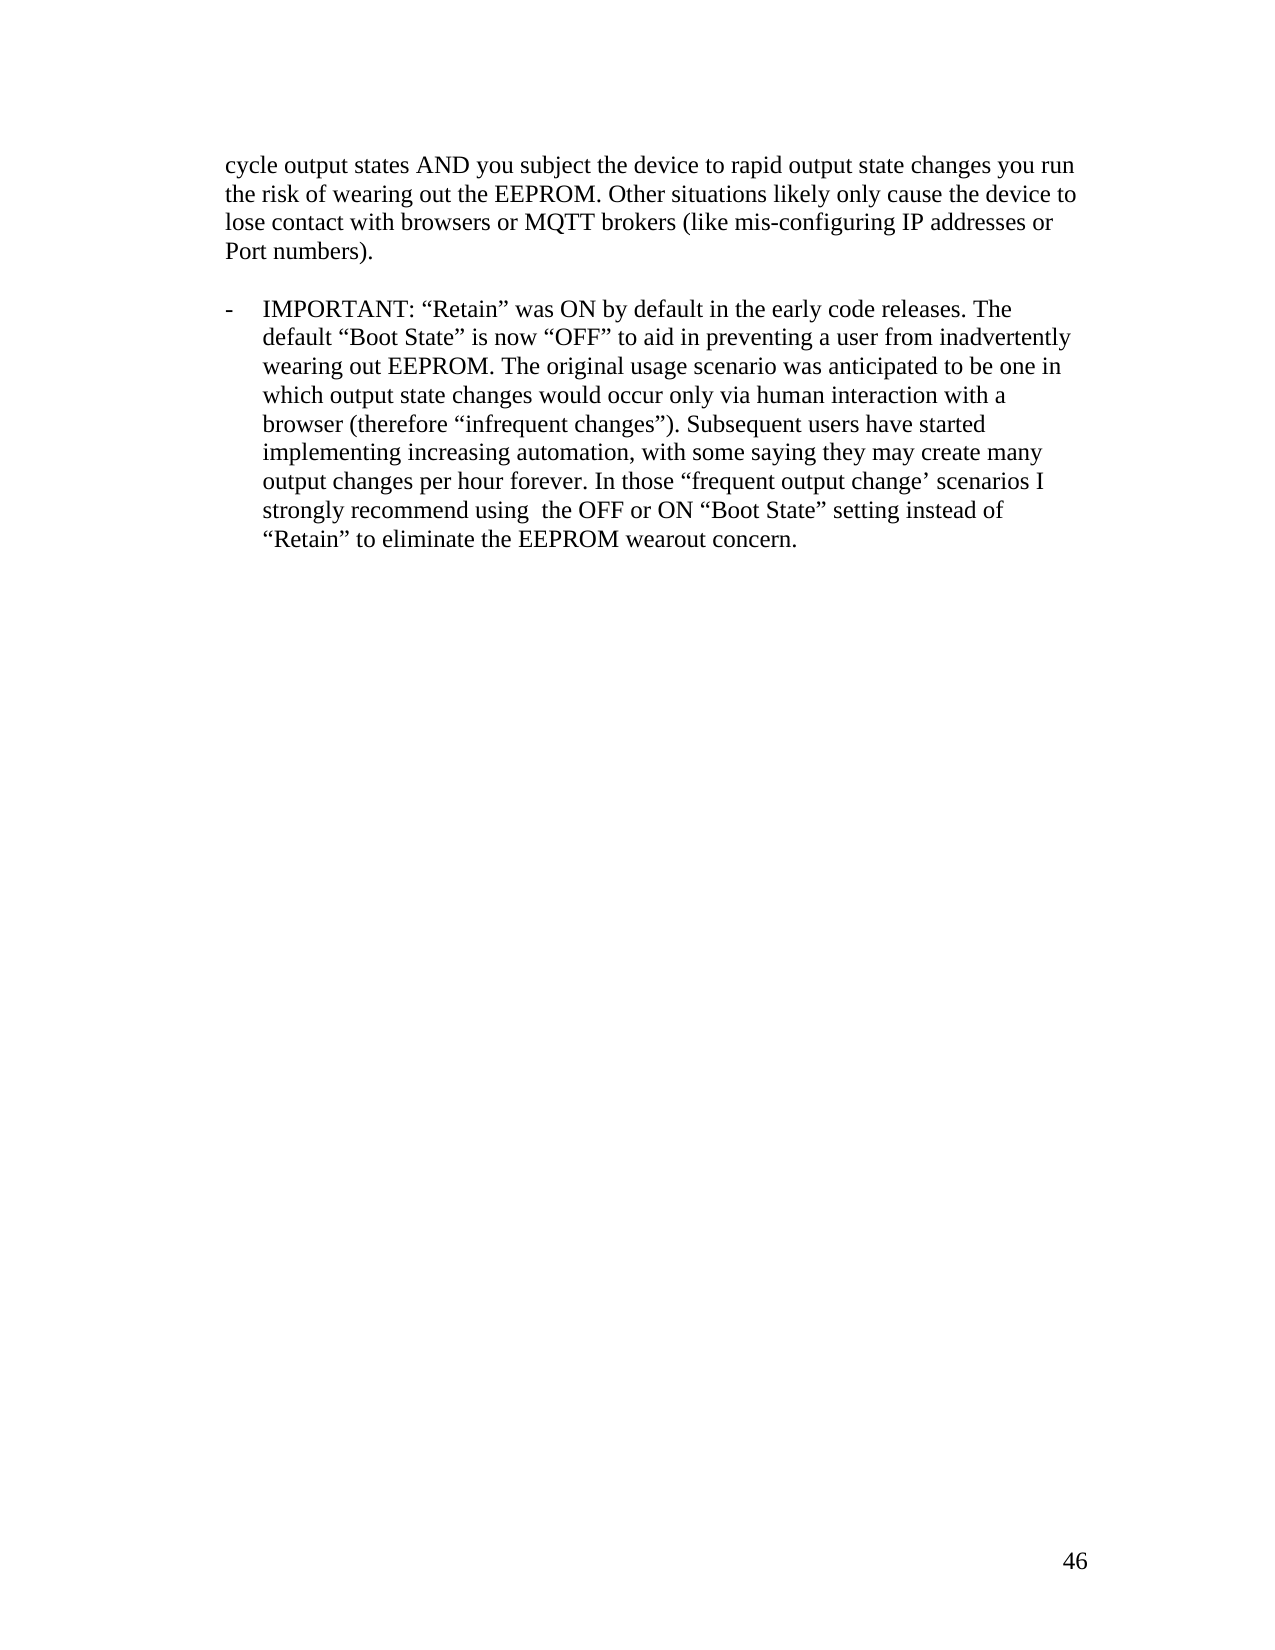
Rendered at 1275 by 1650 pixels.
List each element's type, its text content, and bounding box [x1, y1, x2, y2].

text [225, 150, 1087, 265]
list IMPORTANT: “Retain” was ON by default in the early code releases. The default “Boot State” is now “OFF” to aid in preventing a user from inadvertently wearing out EEPROM. The original usage scenario was anticipated to be one in which output state changes would occur only via human interaction with a browser (therefore “infrequent changes”). Subsequent users have started implementing increasing automation, with some saying they may create many output changes per hour forever. In those “frequent output change’ scenarios I strongly recommend using the OFF or ON “Boot State” setting instead of “Retain” to eliminate the EEPROM wearout concern. [225, 294, 1087, 552]
